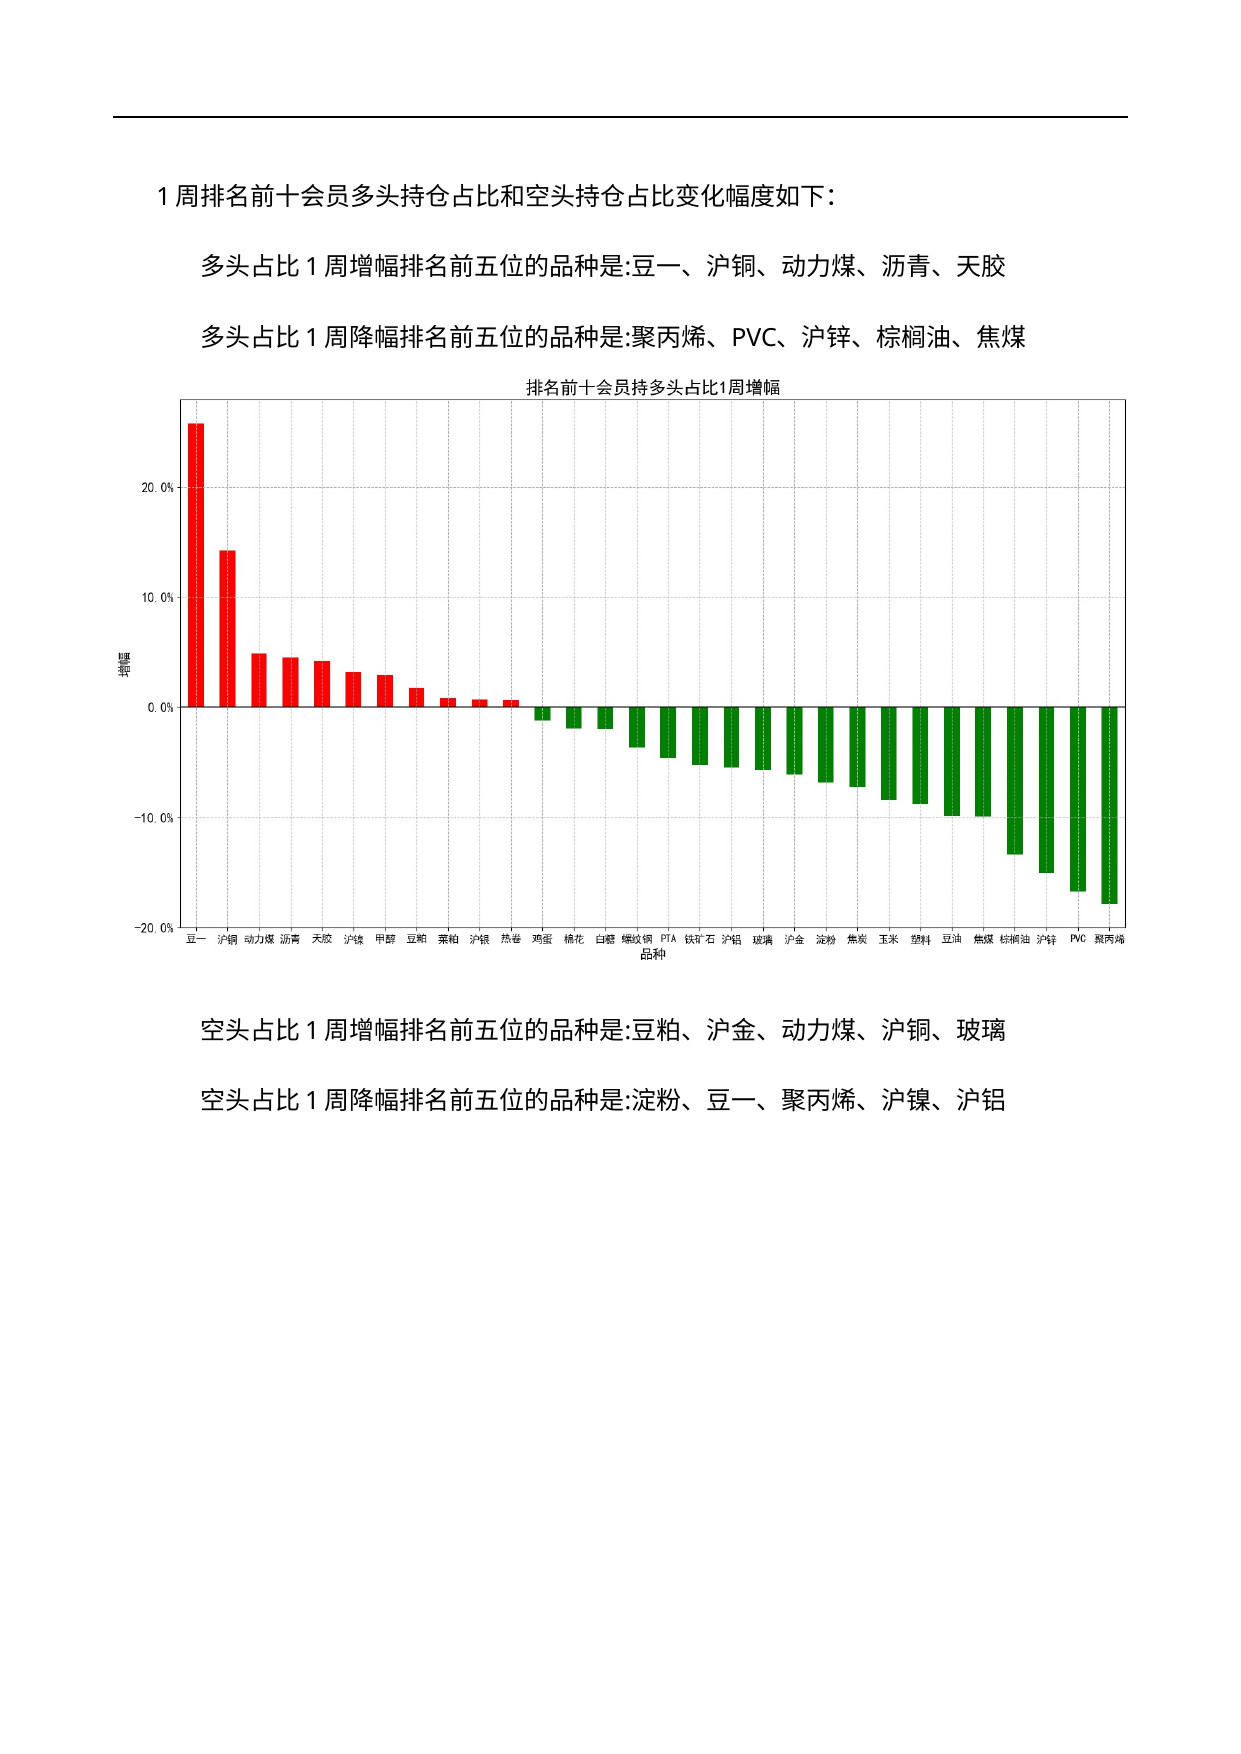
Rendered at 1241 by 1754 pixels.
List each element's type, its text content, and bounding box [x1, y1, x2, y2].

text 多头占比1周降幅排名前五位的品种是:聚丙烯、PVC、沪锌、棕榈油、焦煤 [156, 303, 1128, 368]
text 1周排名前十会员多头持仓占比和空头持仓占比变化幅度如下： [112, 162, 1128, 227]
text 空头占比1周降幅排名前五位的品种是:淀粉、豆一、聚丙烯、沪镍、沪铝 [156, 1066, 1128, 1131]
text 多头占比1周增幅排名前五位的品种是:豆一、沪铜、动力煤、沥青、天胶 [156, 232, 1128, 297]
text 空头占比1周增幅排名前五位的品种是:豆粕、沪金、动力煤、沪铜、玻璃 [156, 996, 1128, 1061]
picture [112, 373, 1133, 966]
